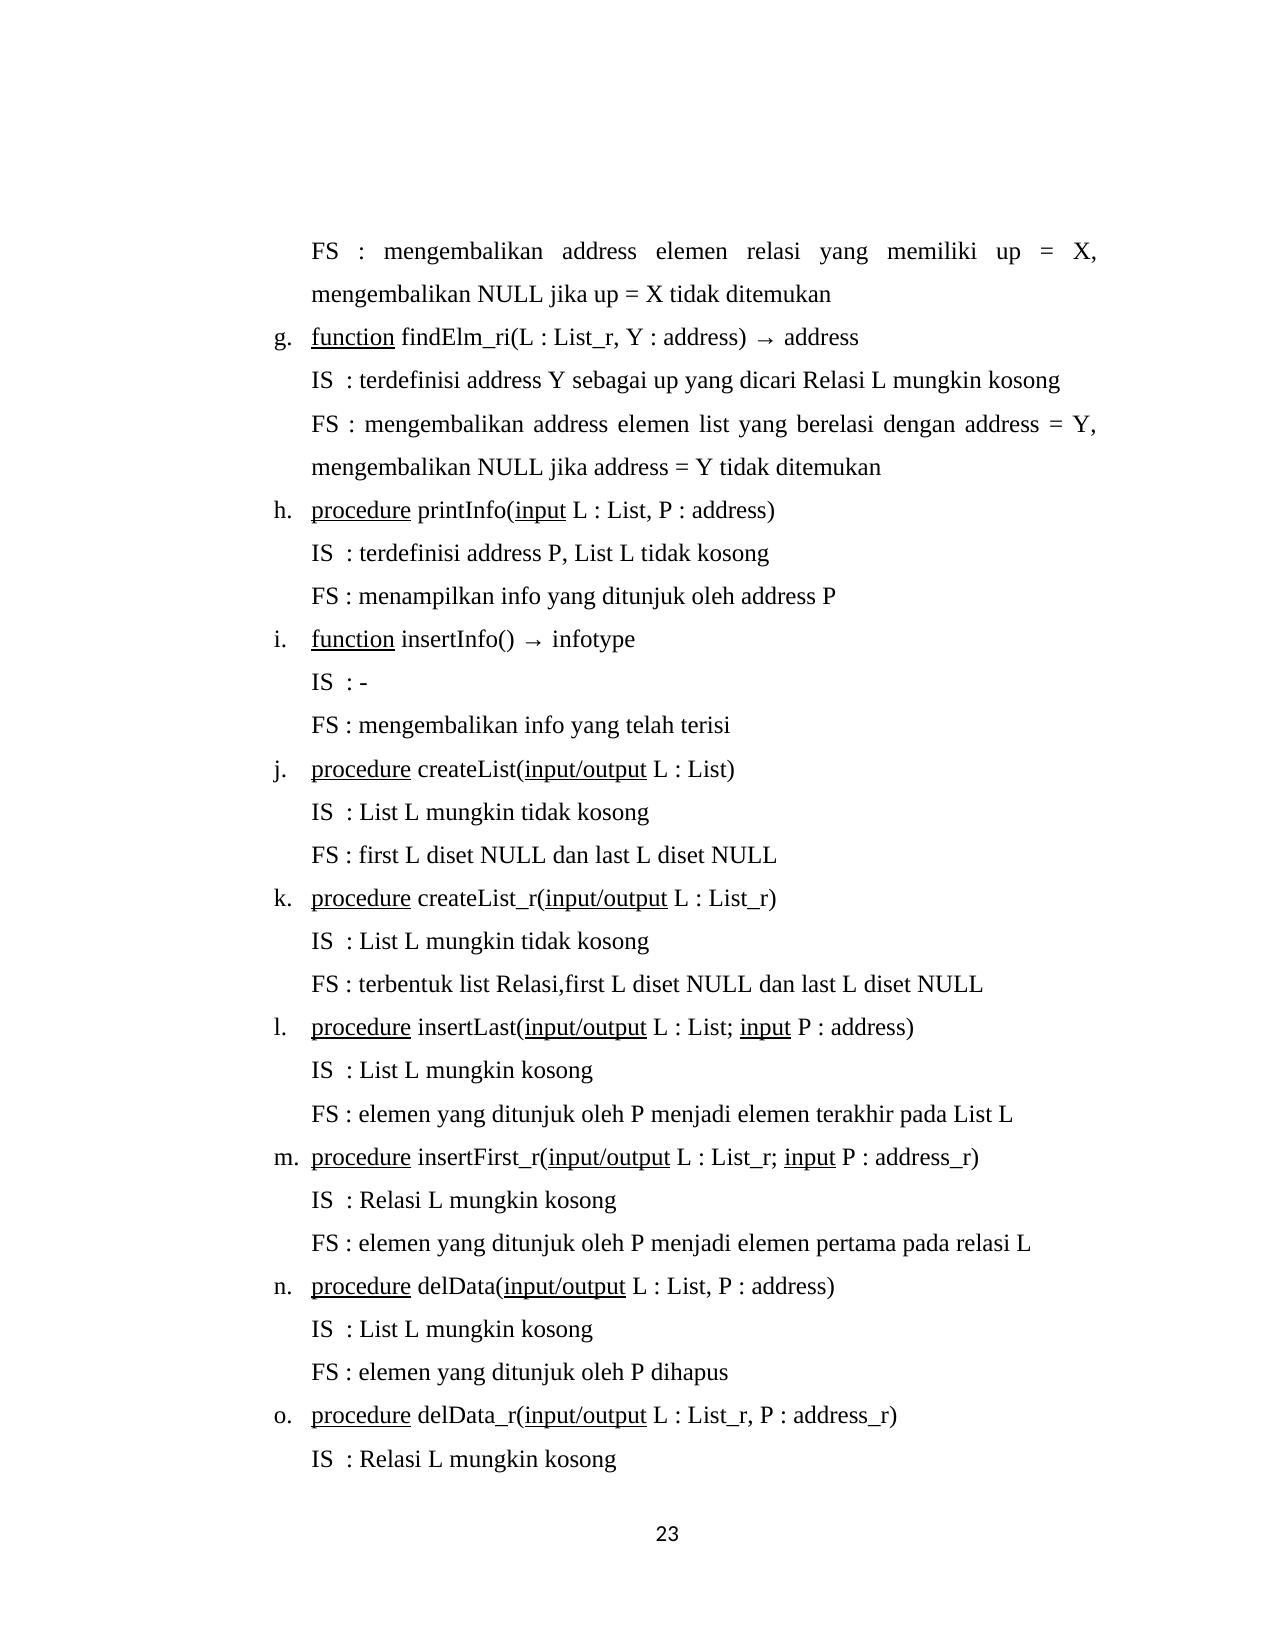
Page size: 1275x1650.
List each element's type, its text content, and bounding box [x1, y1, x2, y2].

list procedure printInfo(input L : List, P : address) [274, 495, 1098, 524]
text FS : elemen yang ditunjuk oleh P menjadi elemen pertama pada relasi L [311, 1228, 1098, 1257]
list procedure delData(input/output L : List, P : address) [274, 1271, 1098, 1300]
text IS : terdefinisi address Y sebagai up yang dicari Relasi L mungkin kosong [311, 366, 1098, 394]
list procedure createList_r(input/output L : List_r) [274, 883, 1098, 912]
list procedure insertFirst_r(input/output L : List_r; input P : address_r) [274, 1142, 1098, 1171]
text FS : elemen yang ditunjuk oleh P menjadi elemen terakhir pada List L [311, 1099, 1098, 1127]
list procedure insertLast(input/output L : List; input P : address) [274, 1012, 1098, 1041]
text IS : List L mungkin tidak kosong [311, 797, 1098, 826]
text FS : mengembalikan address elemen list yang berelasi dengan address = Y, mengembalikan NULL jika address = Y tidak ditemukan [311, 409, 1098, 481]
list procedure delData_r(input/output L : List_r, P : address_r) [274, 1401, 1098, 1429]
text FS : first L diset NULL dan last L diset NULL [311, 840, 1098, 869]
text FS : menampilkan info yang ditunjuk oleh address P [311, 581, 1098, 610]
text IS : - [311, 667, 1098, 696]
list function insertInfo() → infotype [274, 624, 1098, 653]
text IS : List L mungkin tidak kosong [311, 926, 1098, 955]
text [311, 1357, 1098, 1386]
text IS : terdefinisi address P, List L tidak kosong [311, 538, 1098, 567]
list function findElm_ri(L : List_r, Y : address) → address [274, 322, 1098, 351]
text FS : terbentuk list Relasi,first L diset NULL dan last L diset NULL [311, 969, 1098, 998]
text IS : List L mungkin kosong [311, 1314, 1098, 1343]
text IS : Relasi L mungkin kosong [311, 1444, 1098, 1472]
list procedure createList(input/output L : List) [274, 754, 1098, 782]
text IS : Relasi L mungkin kosong [311, 1185, 1098, 1214]
text FS : mengembalikan info yang telah terisi [311, 711, 1098, 739]
text FS : mengembalikan address elemen relasi yang memiliki up = X, mengembalikan NULL jika up = X tidak ditemukan [311, 236, 1098, 308]
text IS : List L mungkin kosong [311, 1056, 1098, 1084]
